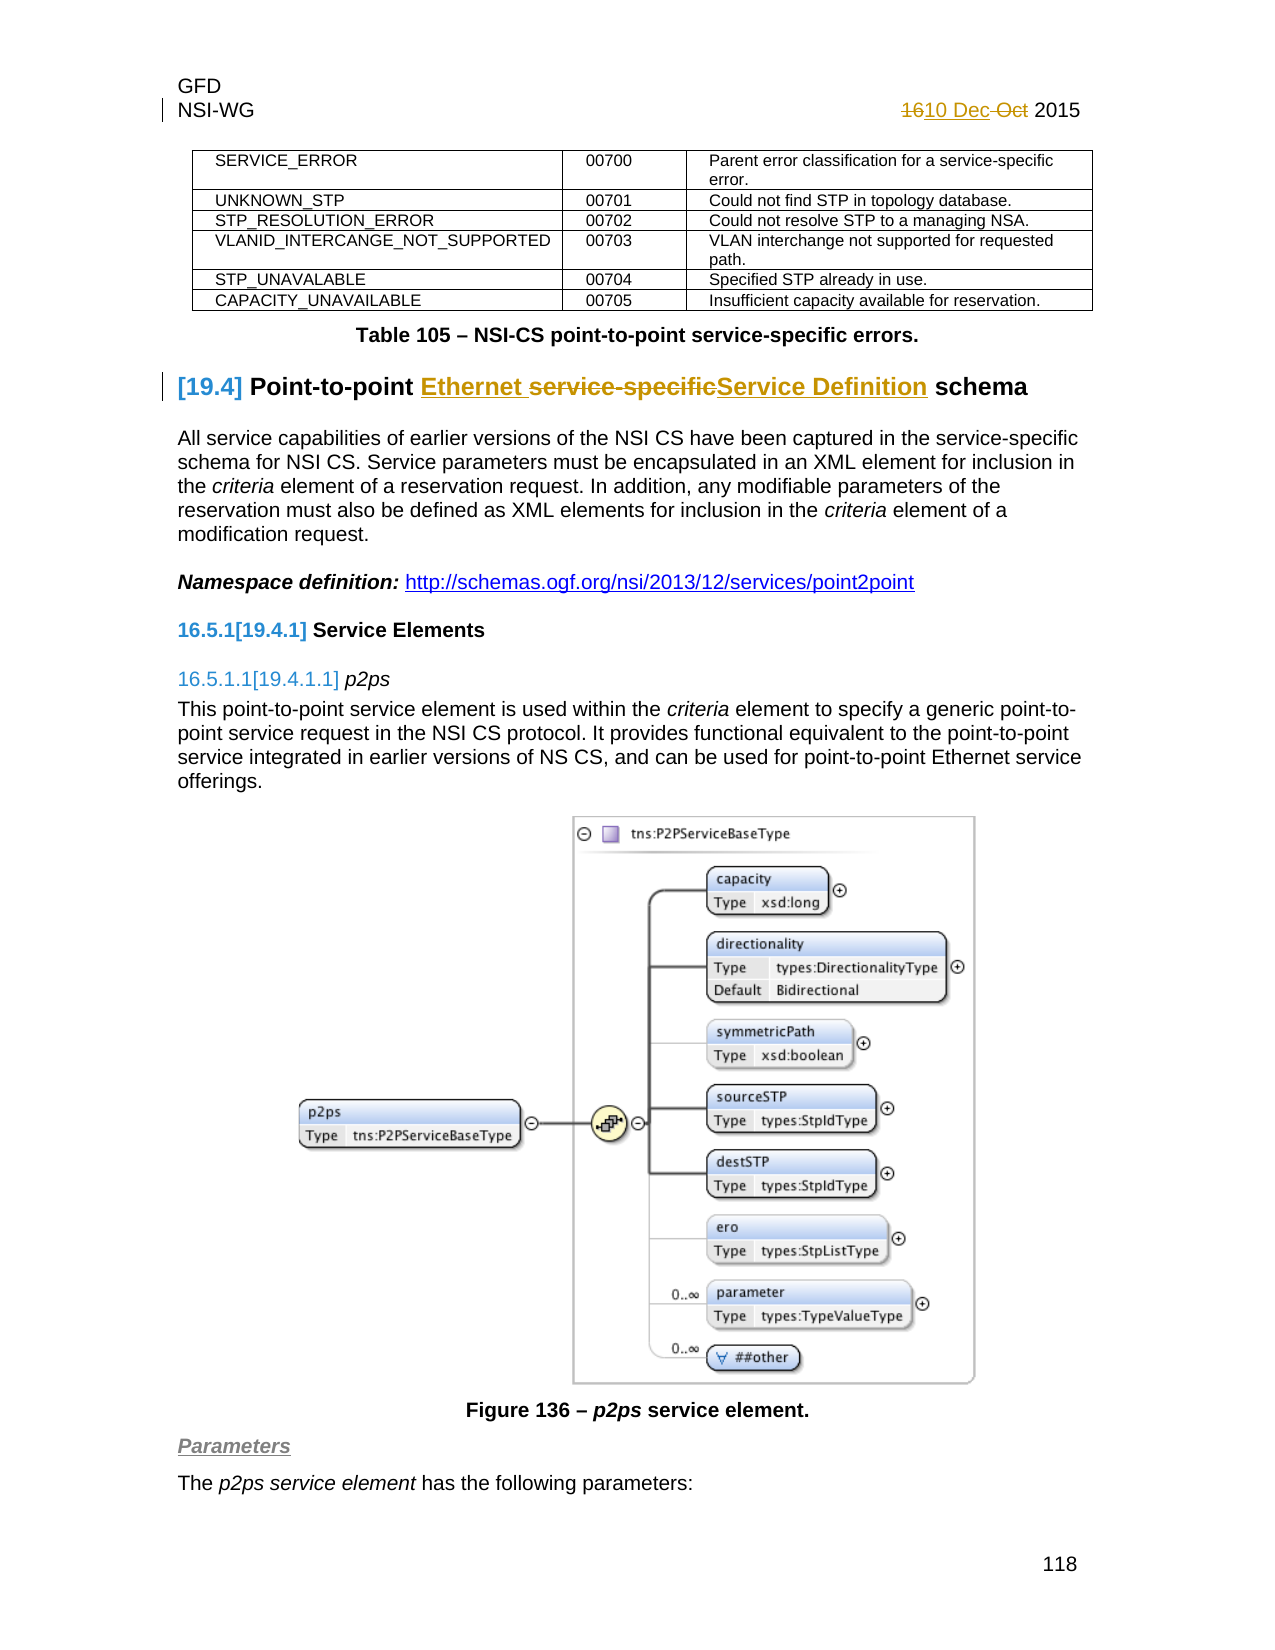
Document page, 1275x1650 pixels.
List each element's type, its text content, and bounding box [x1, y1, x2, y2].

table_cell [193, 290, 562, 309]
text The p2ps service element has the following parameters: [177, 1471, 1098, 1494]
subtitle Service Elements [177, 617, 1098, 641]
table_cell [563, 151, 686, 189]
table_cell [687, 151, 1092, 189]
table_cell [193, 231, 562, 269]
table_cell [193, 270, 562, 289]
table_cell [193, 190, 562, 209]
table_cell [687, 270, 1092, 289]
text Figure – p2ps service element. [177, 1398, 1098, 1422]
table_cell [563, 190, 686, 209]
subtitle p2ps [177, 666, 1098, 690]
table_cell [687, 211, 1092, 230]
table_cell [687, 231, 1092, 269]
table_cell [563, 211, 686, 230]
text Namespace definition: http://schemas.ogf.org/nsi/2013/12/services/point2point [177, 569, 1098, 593]
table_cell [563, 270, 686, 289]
text Parameters [177, 1434, 1098, 1458]
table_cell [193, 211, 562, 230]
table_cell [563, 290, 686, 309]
text All service capabilities of earlier versions of the NSI CS have been captured in the service-specific schema for NSI CS. Service parameters must be encapsulated in an XML element for inclusion in the criteria element of a reservation request. In addition, any modifiable parameters of the reservation must also be defined as XML elements for inclusion in the criteria element of a modification request. [177, 426, 1098, 546]
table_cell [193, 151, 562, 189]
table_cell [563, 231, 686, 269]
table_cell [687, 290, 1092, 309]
picture [298, 816, 977, 1386]
text This point-to-point service element is used within the criteria element to specify a generic point-to-point service request in the NSI CS protocol. It provides functional equivalent to the point-to-point service integrated in earlier versions of NS CS, and can be used for point-to-point Ethernet service offerings. [177, 697, 1098, 792]
subtitle Point-to-point schema [177, 372, 1098, 401]
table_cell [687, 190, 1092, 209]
